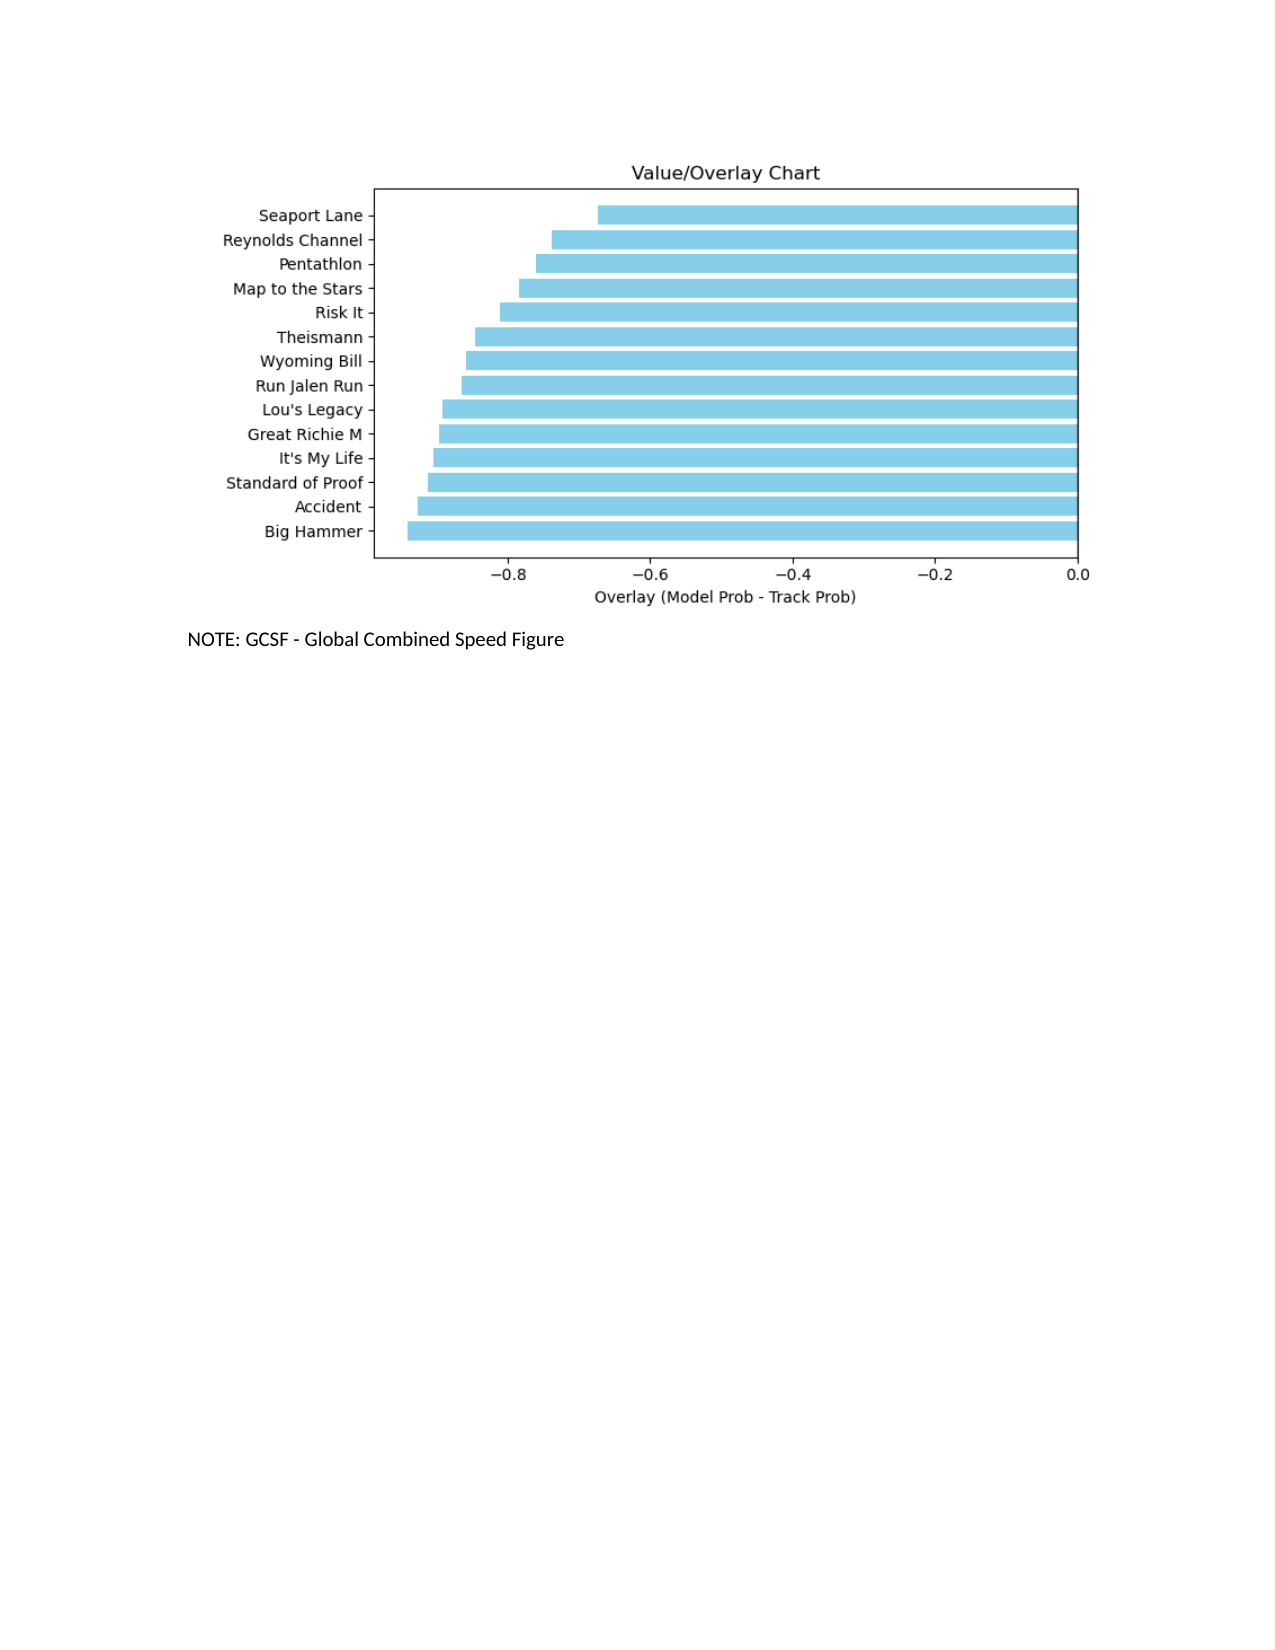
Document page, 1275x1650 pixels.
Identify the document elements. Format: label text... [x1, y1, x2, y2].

text NOTE: GCSF - Global Combined Speed Figure [187, 626, 1087, 652]
picture [206, 150, 1107, 623]
